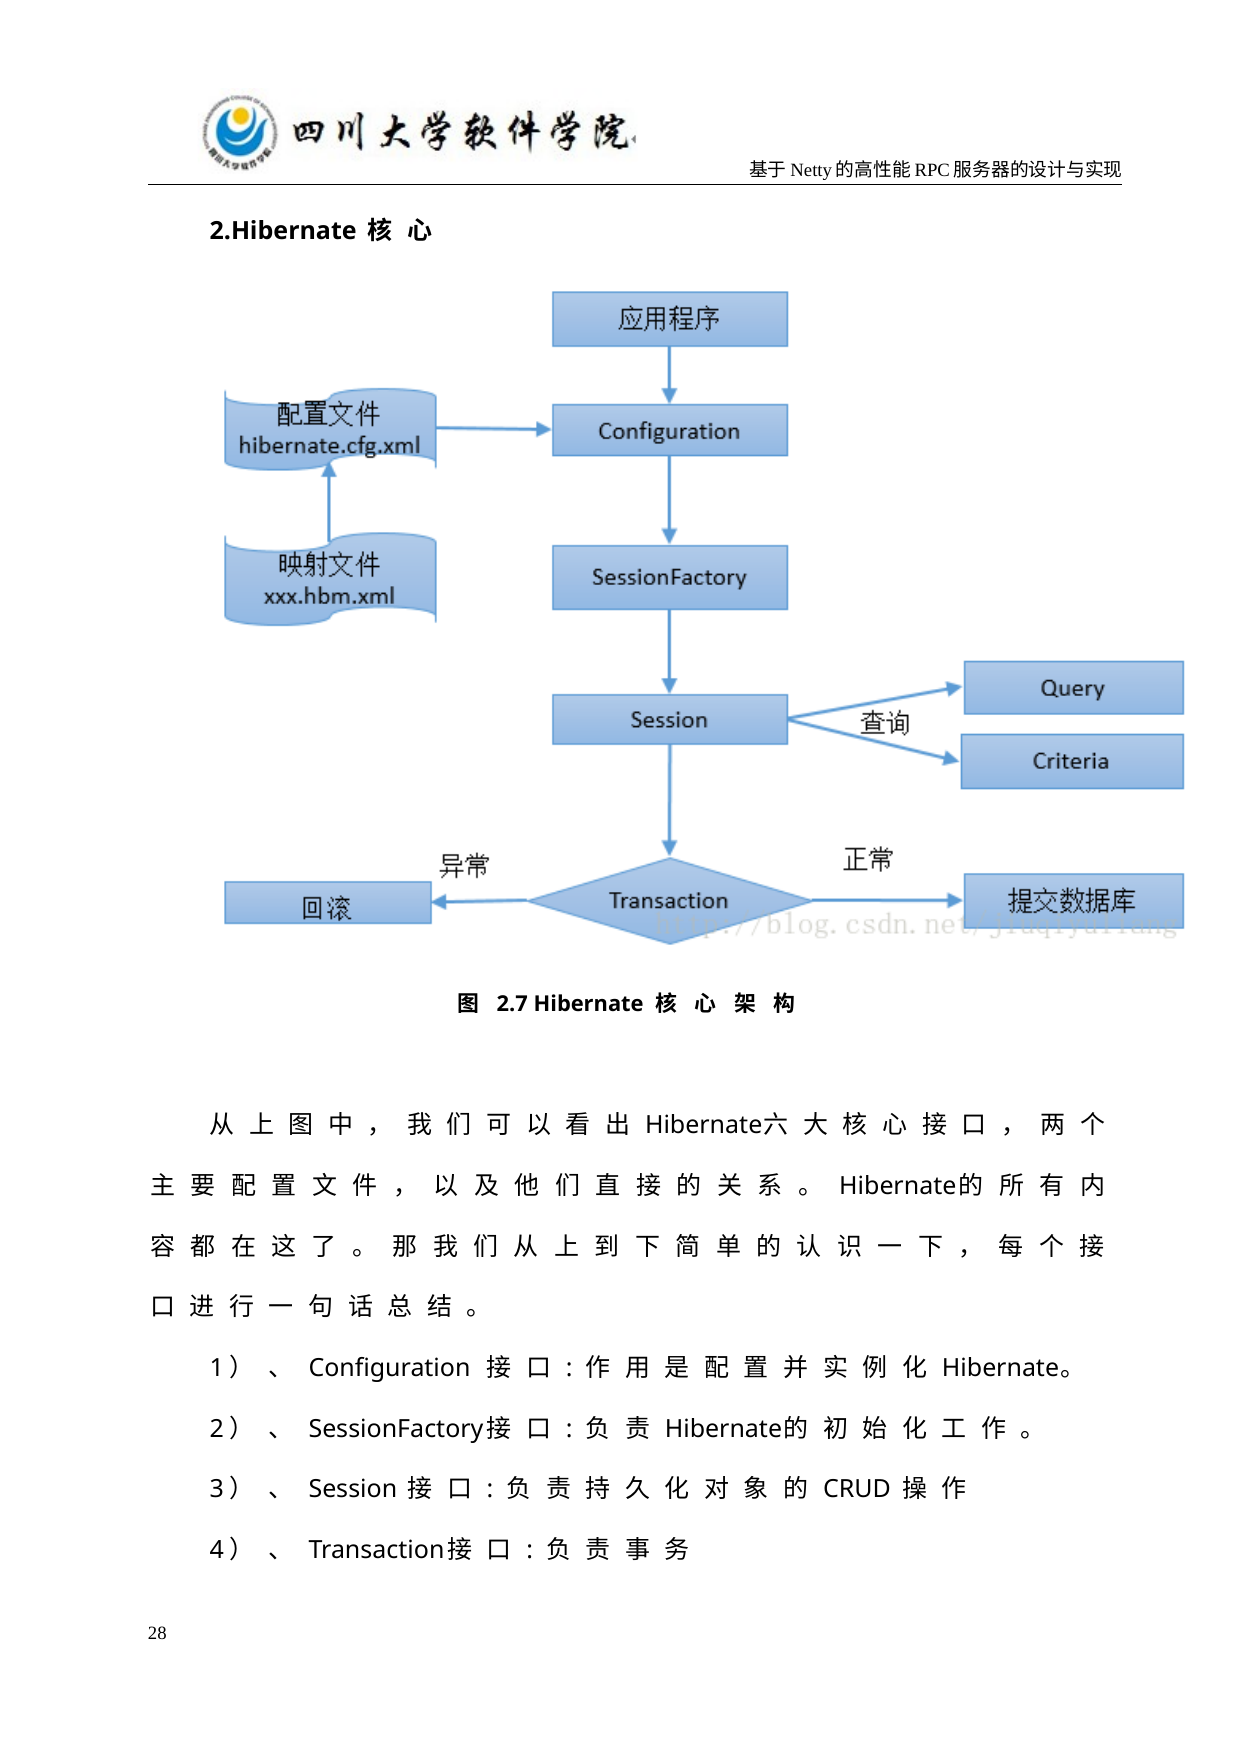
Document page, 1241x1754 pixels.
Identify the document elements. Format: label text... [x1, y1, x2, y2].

text 从上图中，我们可以看出Hibernate六大核心接口，两个主要配置文件，以及他们直接的关系。Hibernate的所有内容都在这了。那我们从上到下简单的认识一下，每个接口进行一句话总结。 [150, 1093, 1120, 1335]
picture [212, 280, 1197, 956]
text 3）、Session接口:负责持久化对象的CRUD操作 [150, 1456, 1120, 1517]
text 4）、Transaction接口:负责事务 [150, 1517, 1120, 1578]
text 1）、Configuration接口:作用是配置并实例化Hibernate。 [150, 1335, 1120, 1396]
text 2）、SessionFactory接口:负责Hibernate的初始化工作。 [150, 1396, 1120, 1456]
text 2.Hibernate核心 [150, 198, 1120, 259]
picture [197, 88, 639, 177]
